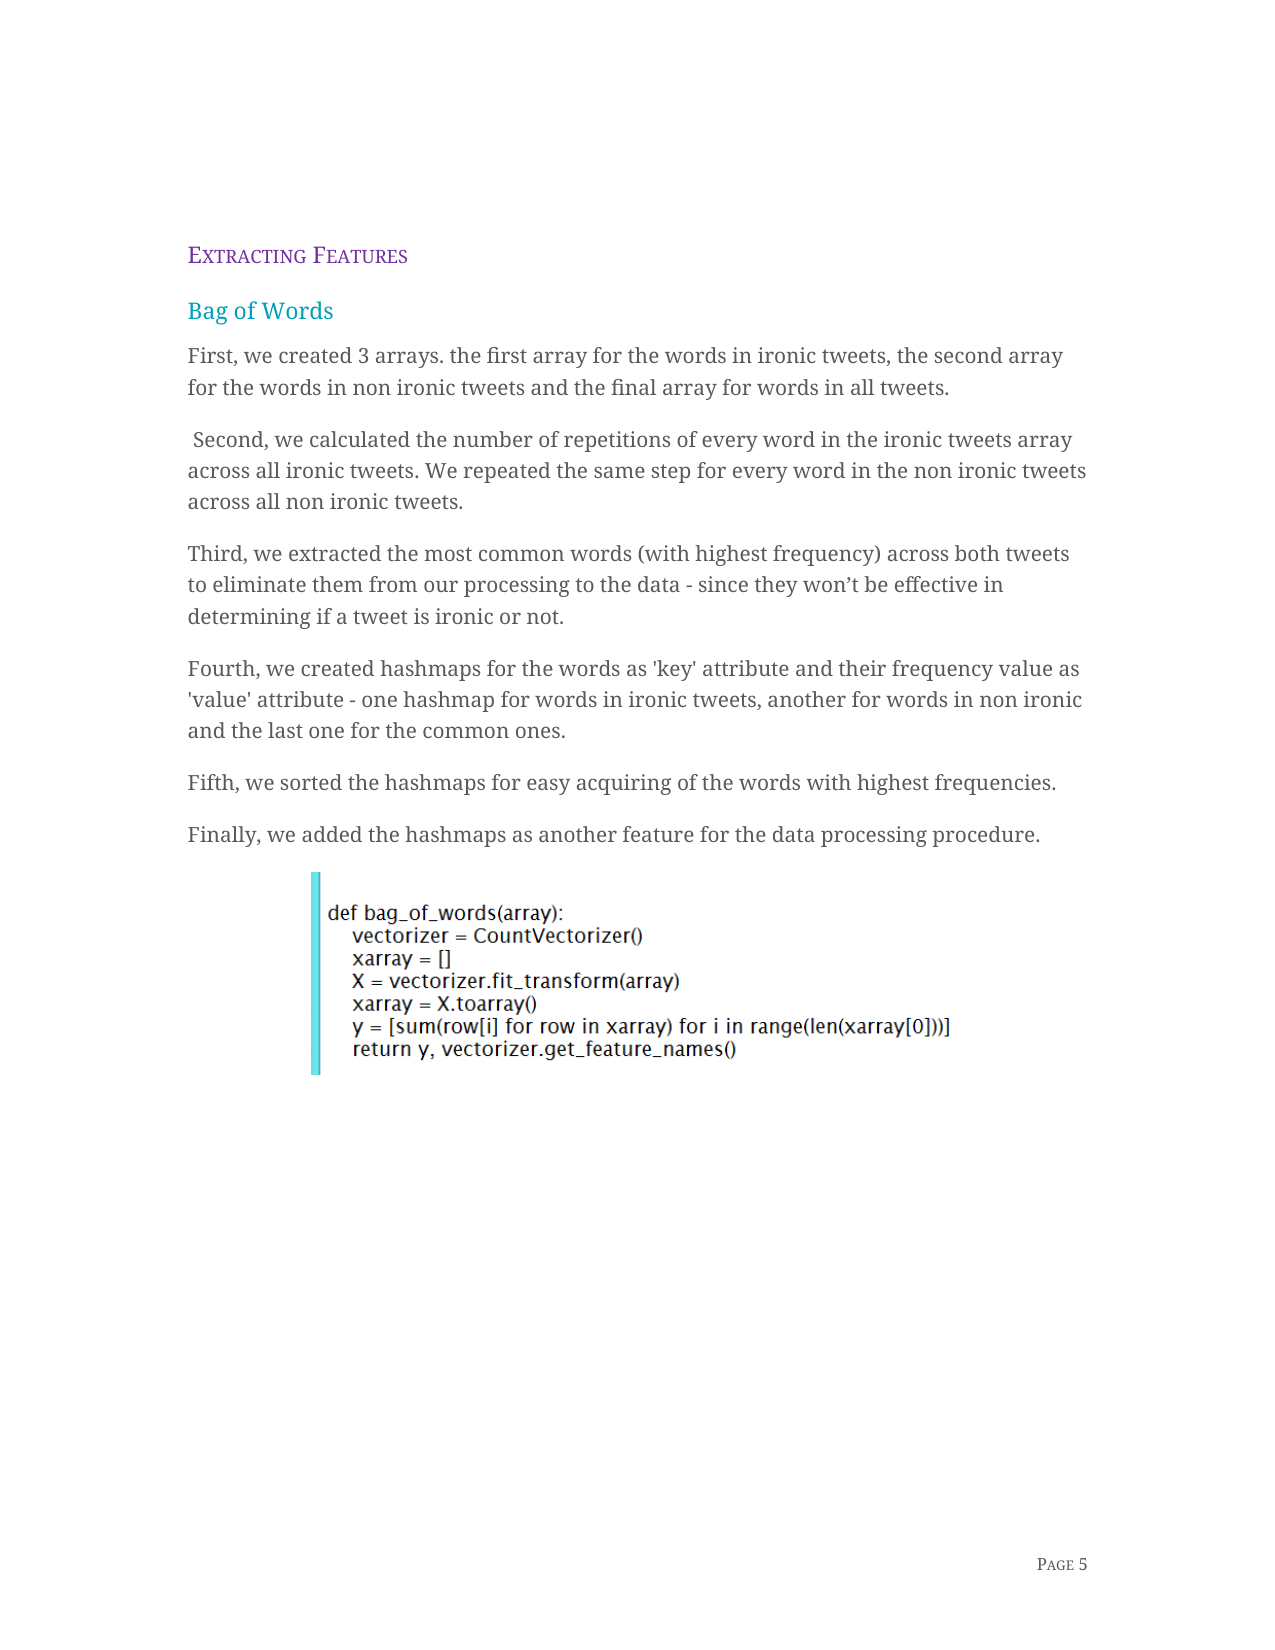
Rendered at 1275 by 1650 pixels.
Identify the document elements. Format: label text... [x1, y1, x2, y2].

text First, we created 3 arrays. the first array for the words in ironic tweets, the second array for the words in non ironic tweets and the final array for words in all tweets. [187, 341, 1087, 401]
text Second, we calculated the number of repetitions of every word in the ironic tweets array across all ironic tweets. We repeated the same step for every word in the non ironic tweets across all non ironic tweets. [187, 425, 1087, 516]
picture [311, 872, 964, 1075]
text Fifth, we sorted the hashmaps for easy acquiring of the words with highest frequencies. [187, 768, 1087, 797]
text Finally, we added the hashmaps as another feature for the data processing procedure. [187, 821, 1087, 849]
subtitle Bag of Words [187, 294, 1087, 326]
text Third, we extracted the most common words (with highest frequency) across both tweets to eliminate them from our processing to the data - since they won’t be effective in determining if a tweet is ironic or not. [187, 539, 1087, 630]
subtitle Extracting Features [187, 239, 1087, 271]
text Fourth, we created hashmaps for the words as 'key' attribute and their frequency value as 'value' attribute - one hashmap for words in ironic tweets, another for words in non ironic and the last one for the common ones. [187, 654, 1087, 745]
